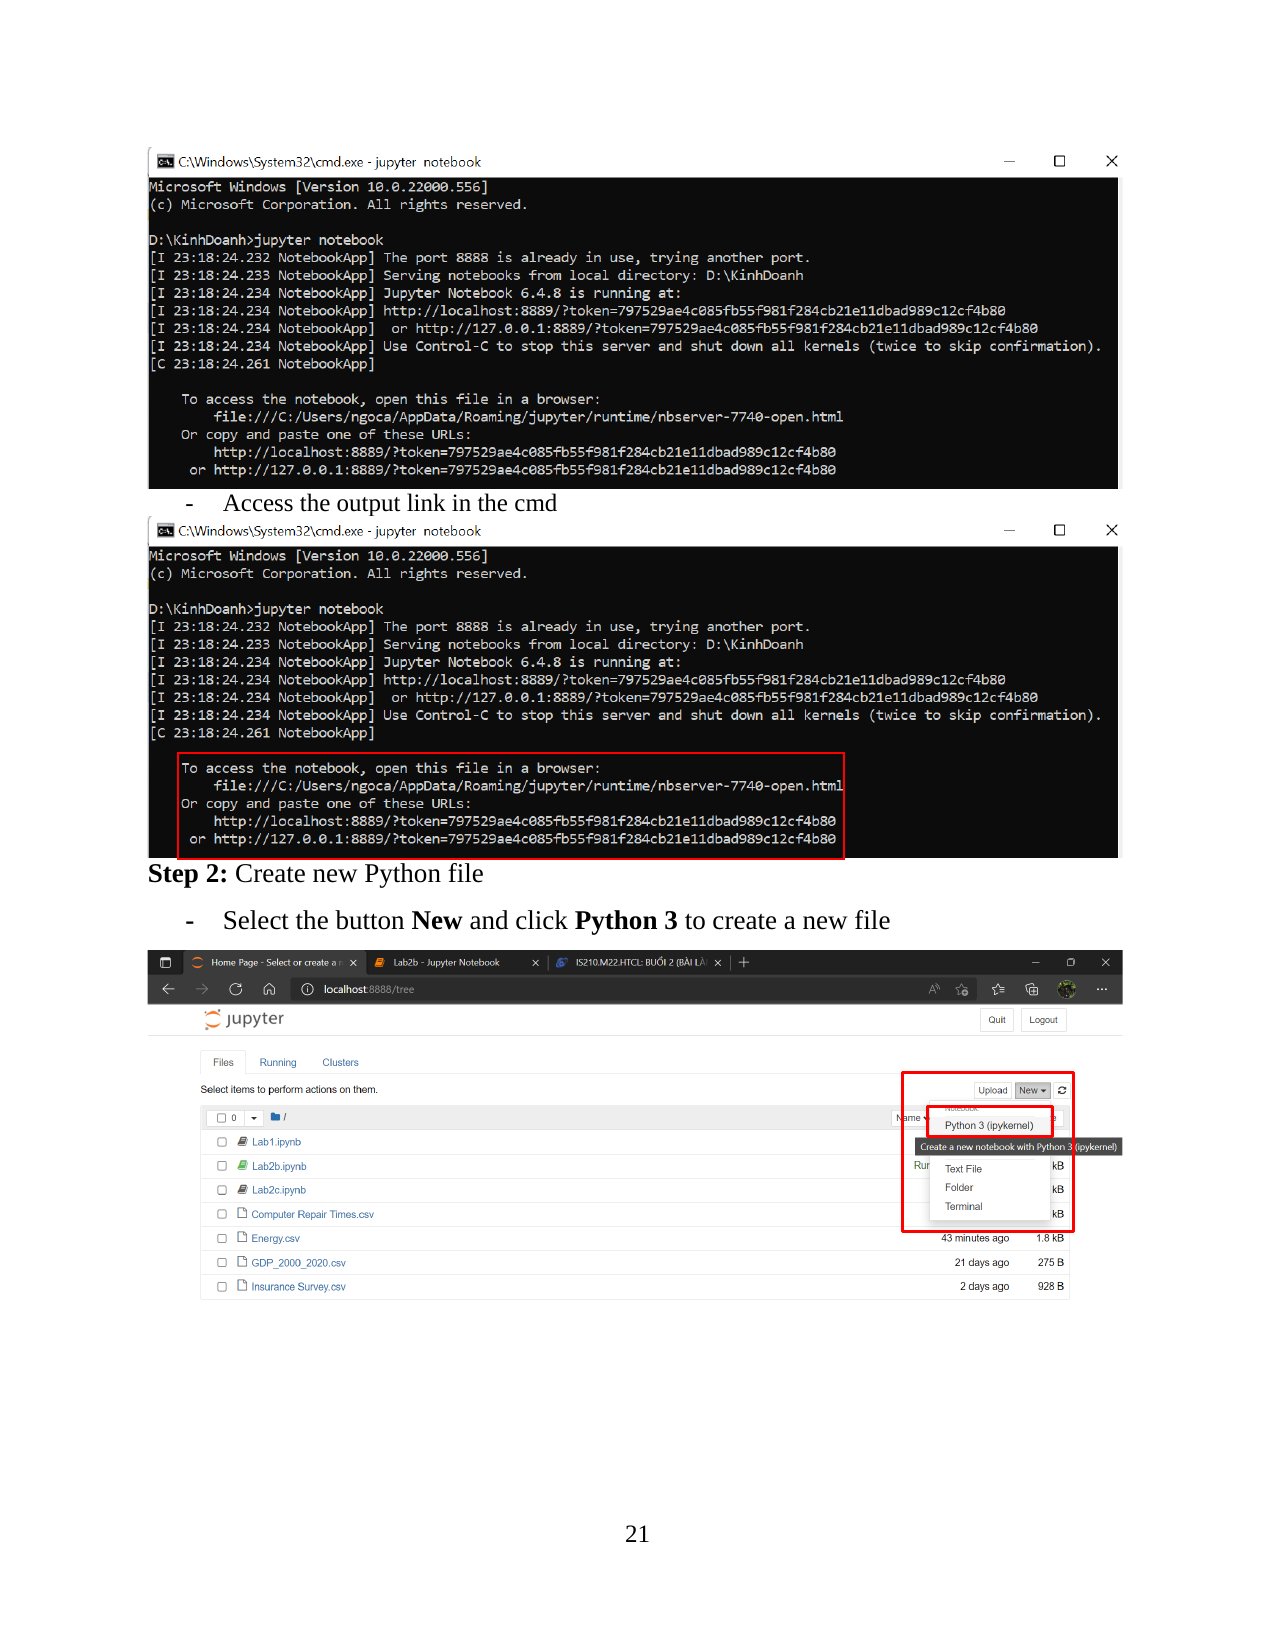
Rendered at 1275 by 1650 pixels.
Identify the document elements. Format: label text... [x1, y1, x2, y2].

text Step 2: Create new Python file [148, 857, 1127, 888]
list Access the output link in the cmd [185, 488, 1127, 517]
picture [147, 147, 1123, 489]
picture [147, 516, 1123, 858]
picture [147, 950, 1123, 1311]
picture [179, 754, 843, 858]
list Select the button New and click Python 3 to create a new file [185, 904, 1127, 935]
